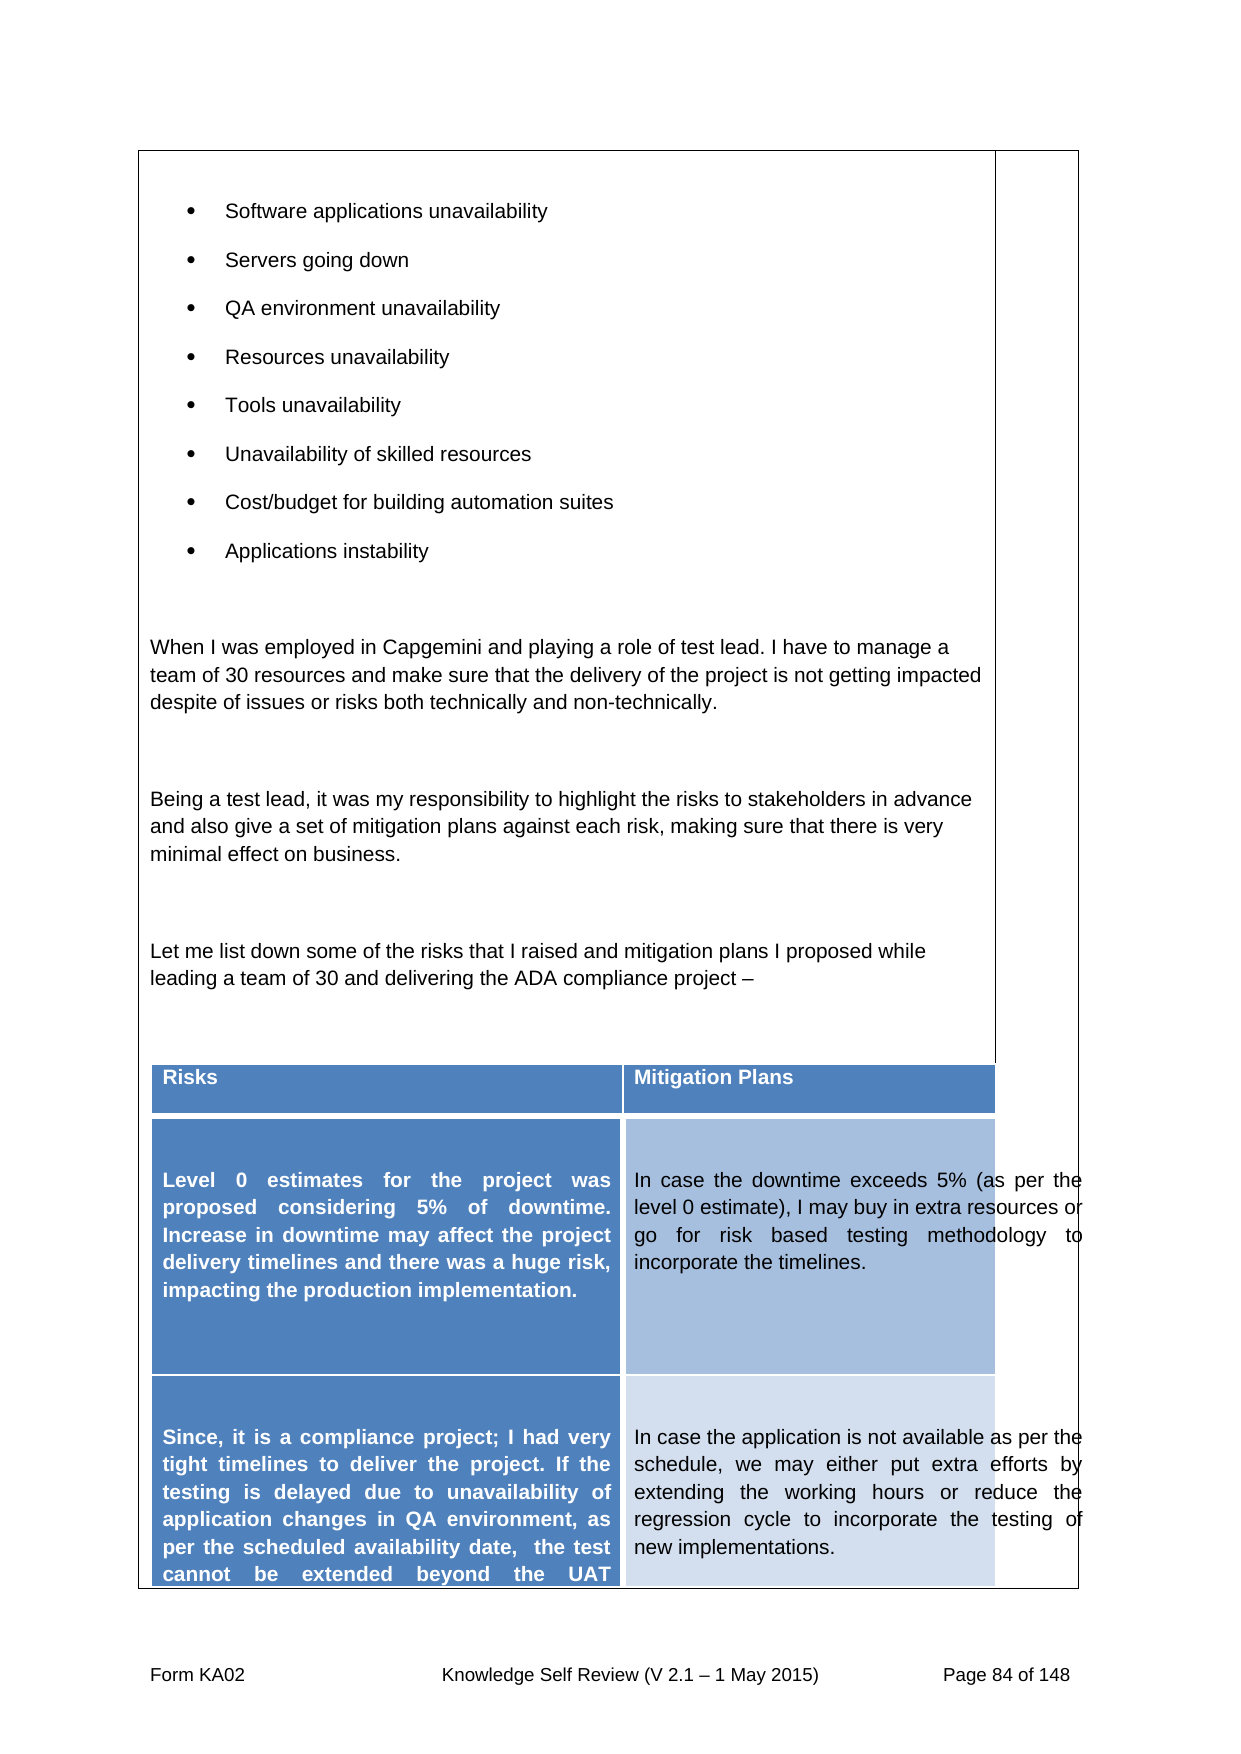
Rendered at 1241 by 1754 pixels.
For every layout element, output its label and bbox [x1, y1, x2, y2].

table_cell [139, 151, 995, 1588]
table_cell [996, 151, 1078, 1588]
